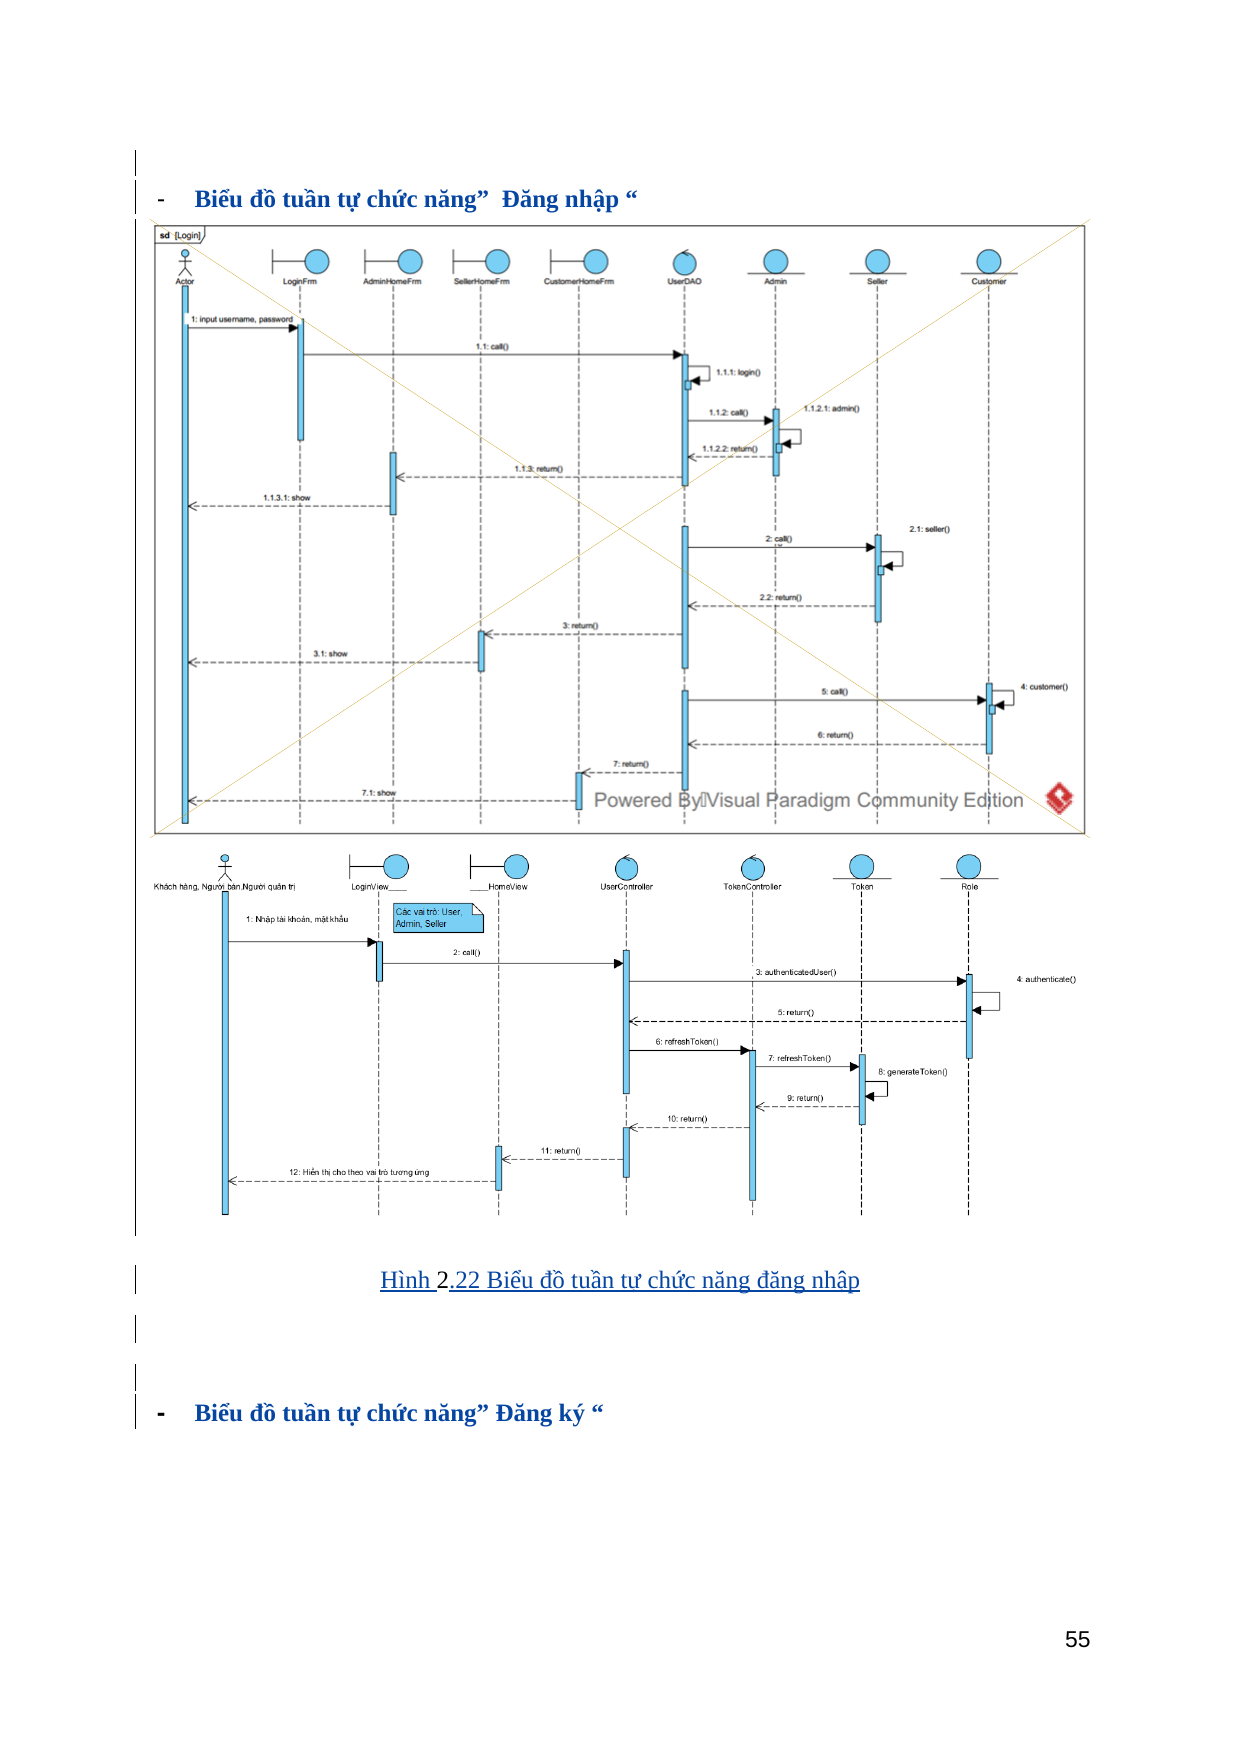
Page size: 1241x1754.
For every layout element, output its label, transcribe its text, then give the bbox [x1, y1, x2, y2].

list Biểu đồ tuần tự chức năng” Đăng ký “ [157, 1394, 1090, 1428]
text 2 [150, 1265, 1090, 1294]
picture [151, 530, 1089, 839]
picture [622, 220, 1091, 837]
picture [152, 219, 1088, 527]
picture [150, 842, 1091, 1237]
picture [150, 221, 618, 837]
list Biểu đồ tuần tự chức năng” Đăng nhập “ [157, 180, 1090, 214]
